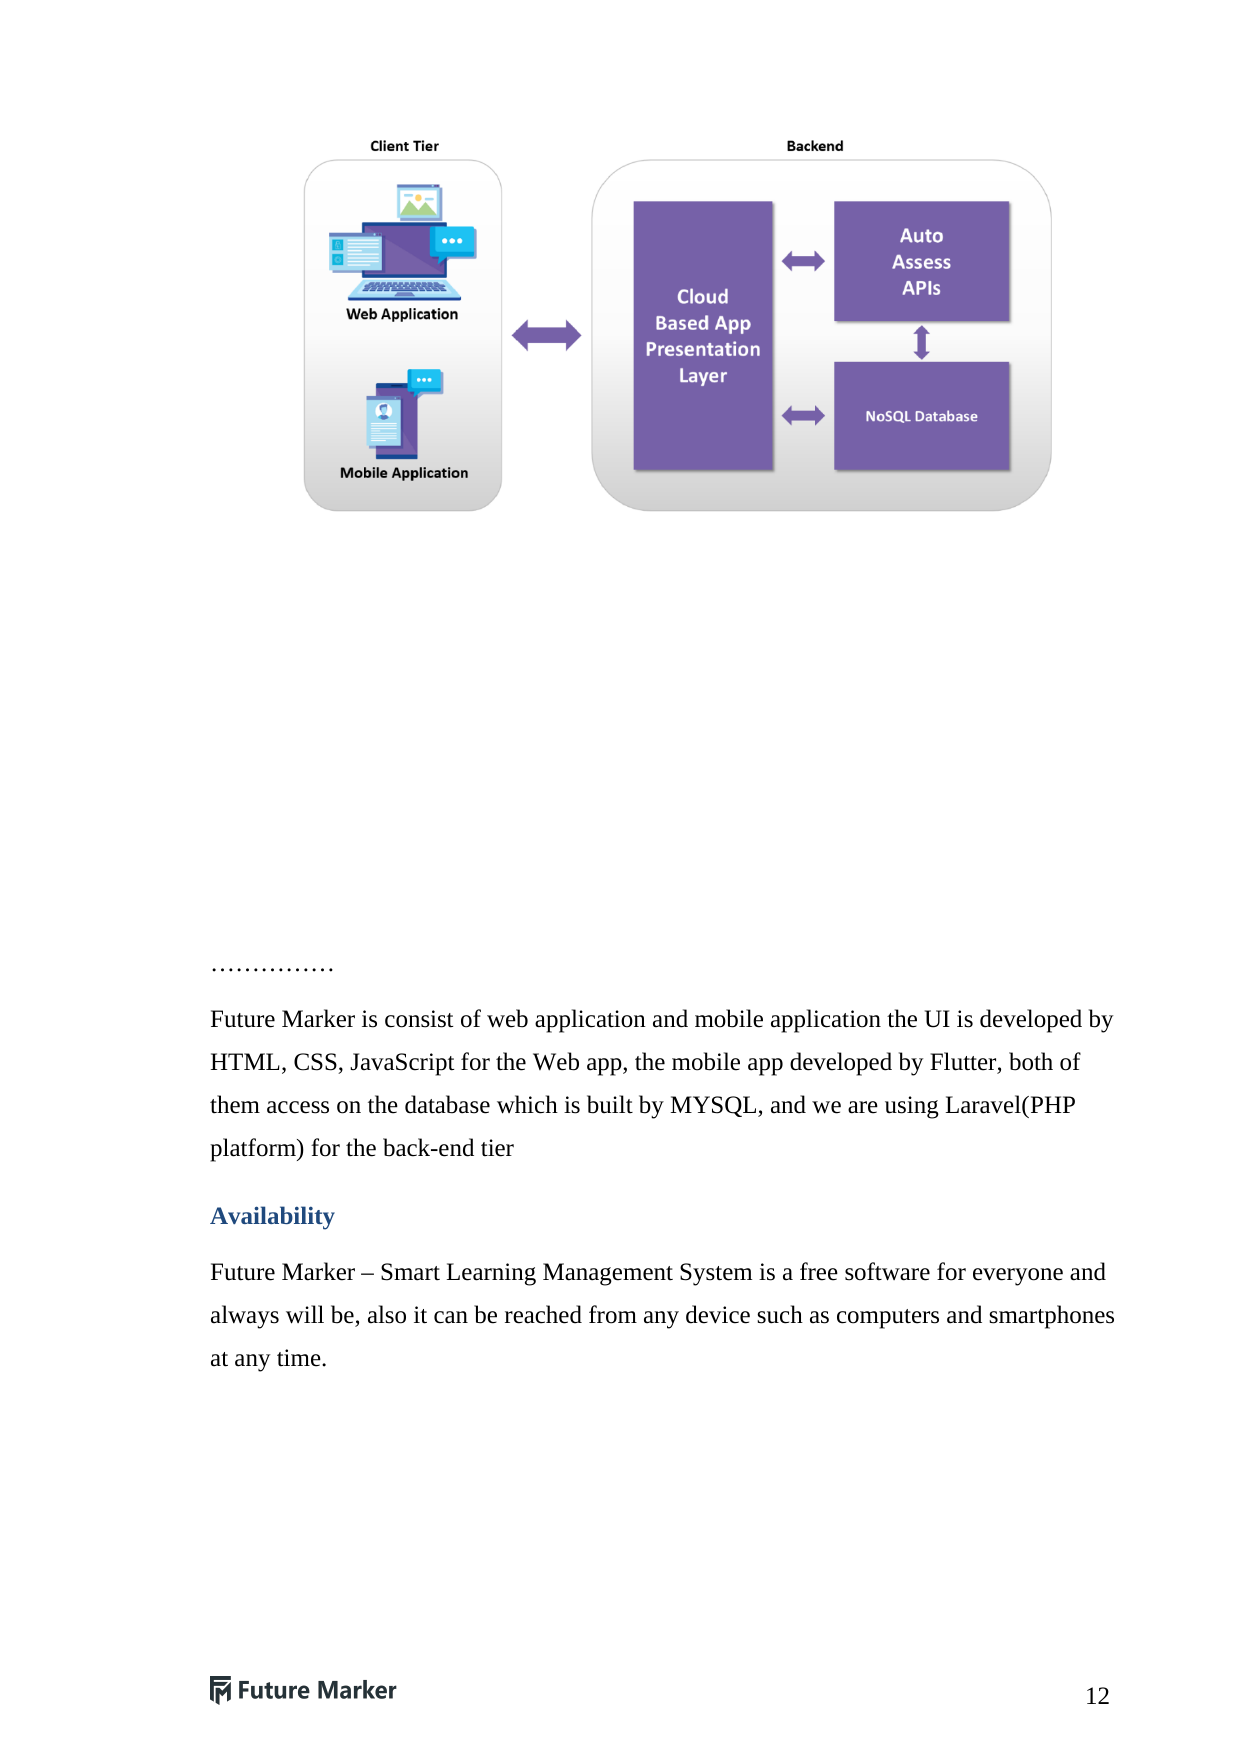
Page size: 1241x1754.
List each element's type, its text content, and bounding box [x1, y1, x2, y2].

text Future Marker is consist of web application and mobile application the UI is developed by HTML, CSS, JavaScript for the Web app, the mobile app developed by Flutter, both of them access on the database which is built by MYSQL, and we are using Laravel(PHP platform) for the back-end tier [210, 1004, 1120, 1162]
subtitle Availability [210, 1201, 1120, 1230]
picture [210, 1676, 397, 1705]
text Future Marker – Smart Learning Management System is a free software for everyone and always will be, also it can be reached from any device such as computers and smartphones at any time. [210, 1257, 1120, 1372]
text …………… [210, 948, 1120, 977]
picture [285, 120, 1068, 524]
